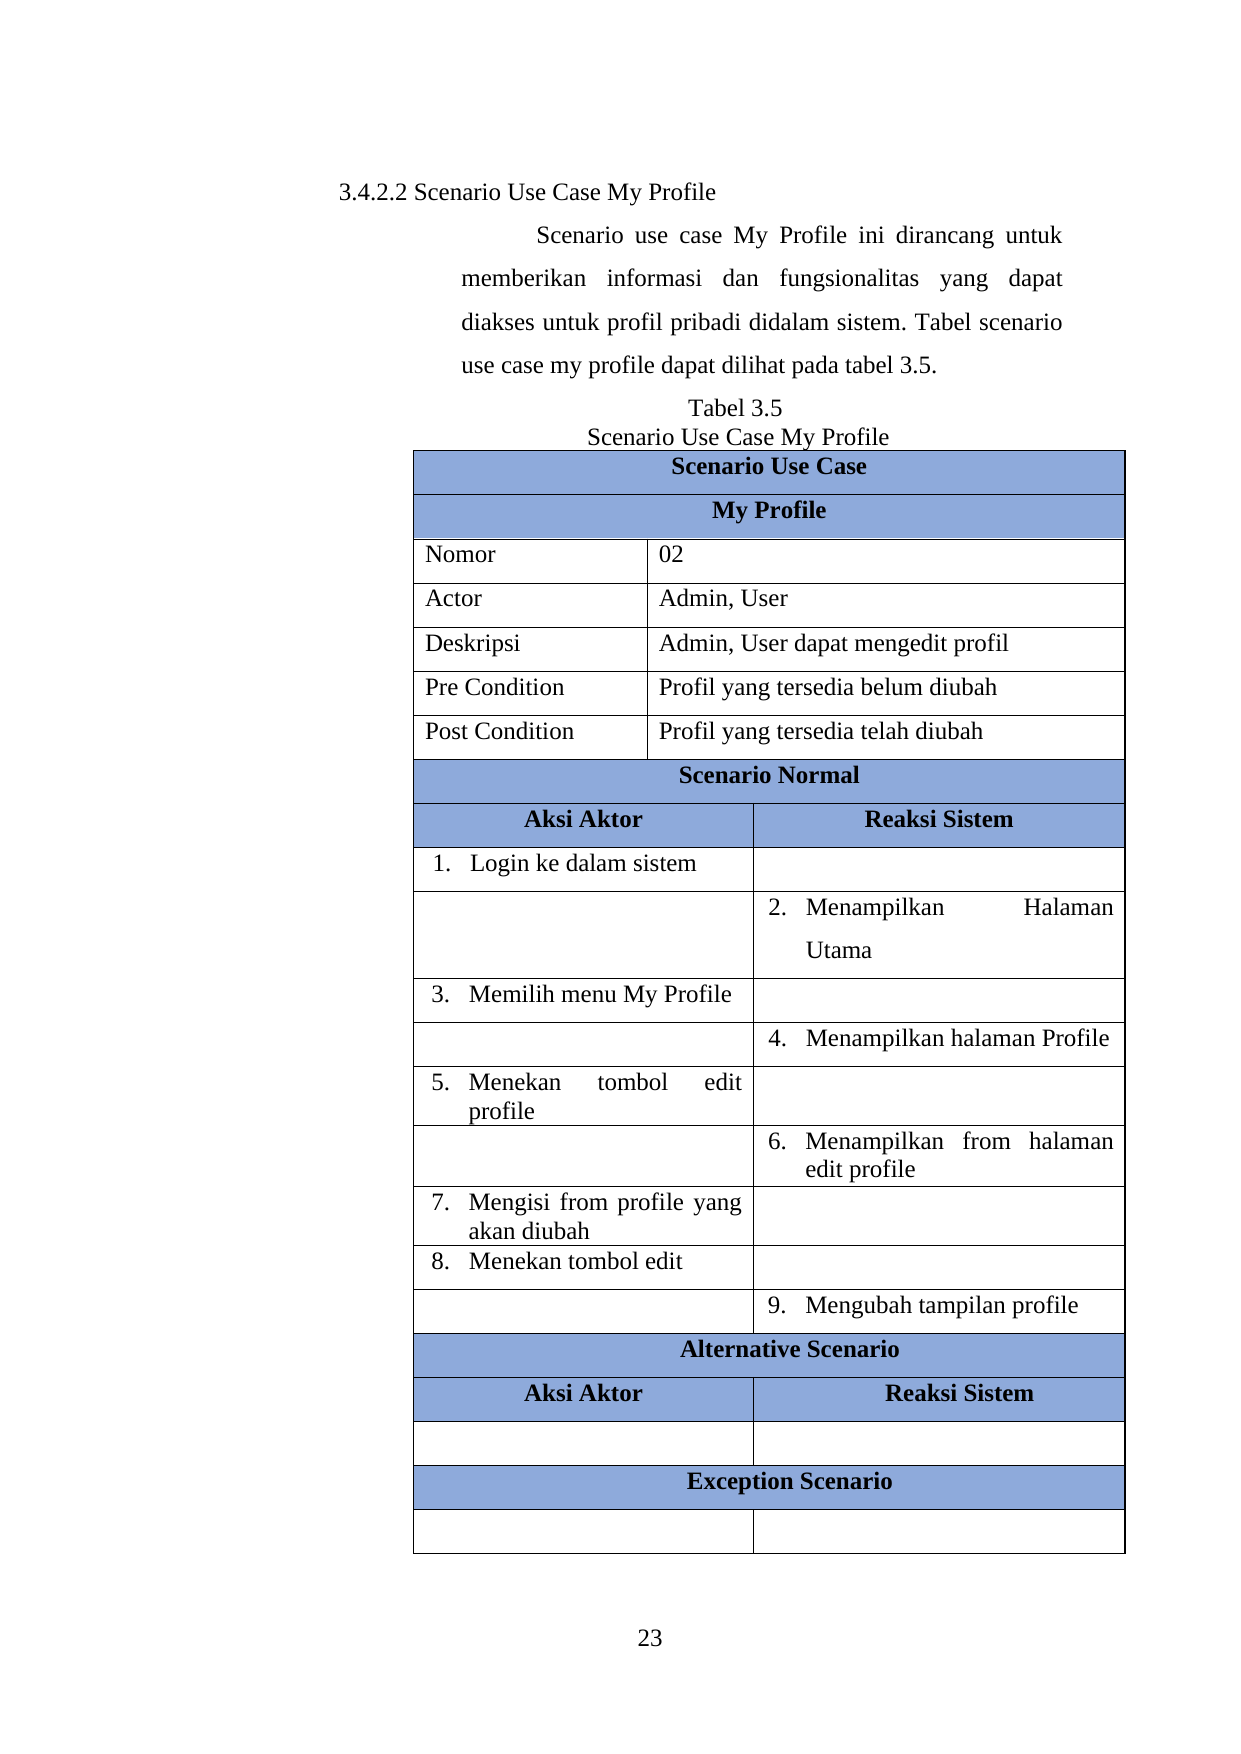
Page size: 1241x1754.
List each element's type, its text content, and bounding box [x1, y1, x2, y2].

table_cell [754, 1422, 1124, 1465]
table_cell Reaksi Sistem [754, 1378, 1124, 1421]
table_cell Scenario Normal [414, 760, 1124, 803]
table_cell [414, 1023, 753, 1066]
table_cell [414, 892, 753, 978]
table_cell [754, 979, 1124, 1022]
table_cell Exception Scenario [414, 1466, 1124, 1509]
table_cell Profil yang tersedia belum diubah [648, 672, 1124, 715]
table_cell Profil yang tersedia telah diubah [648, 716, 1124, 759]
table_cell Reaksi Sistem [754, 804, 1124, 847]
table_cell [414, 1290, 753, 1333]
table_cell Actor [414, 584, 647, 627]
table_header Scenario Use Case [414, 451, 1124, 494]
table_cell Mengisi from profile yang akan diubah [414, 1187, 753, 1245]
table_cell 02 [648, 540, 1124, 582]
table_cell Aksi Aktor [414, 804, 753, 847]
table_cell My Profile [414, 495, 1124, 538]
table_cell [414, 1422, 753, 1465]
table_cell Pre Condition [414, 672, 647, 715]
table_cell Menekan tombol edit [414, 1246, 753, 1289]
table_cell Post Condition [414, 716, 647, 759]
table_cell Menekan tombol edit profile [414, 1067, 753, 1125]
table_cell Deskripsi [414, 628, 647, 671]
table_cell [754, 1246, 1124, 1289]
table_cell Admin, User [648, 584, 1124, 627]
table_cell [414, 1510, 753, 1553]
list Scenario use case My Profile ini dirancang untuk memberikan informasi dan fungsionalitas yang dapat diakses untuk profil pribadi didalam sistem. Tabel scenario use case my profile dapat dilihat pada tabel 3.5. [461, 220, 1063, 378]
table_cell Memilih menu My Profile [414, 979, 753, 1022]
table_cell Nomor [414, 540, 647, 582]
table_cell [414, 1126, 753, 1186]
table_cell Alternative Scenario [414, 1334, 1124, 1377]
table_cell [754, 848, 1124, 891]
table_cell Aksi Aktor [414, 1378, 753, 1421]
table_cell Menampilkan from halaman edit profile [754, 1126, 1124, 1186]
table_cell Mengubah tampilan profile [754, 1290, 1124, 1333]
table_cell Admin, User dapat mengedit profil [648, 628, 1124, 671]
table_cell Menampilkan halaman Profile [754, 1023, 1124, 1066]
table_cell Login ke dalam sistem [414, 848, 753, 891]
table_cell Menampilkan Halaman Utama [754, 892, 1124, 978]
table_cell [754, 1067, 1124, 1125]
table_cell [754, 1187, 1124, 1245]
list Tabel 3.5 Scenario Use Case My Profile [413, 393, 1063, 450]
table_cell [754, 1510, 1124, 1553]
list Scenario Use Case My Profile [338, 177, 1063, 206]
